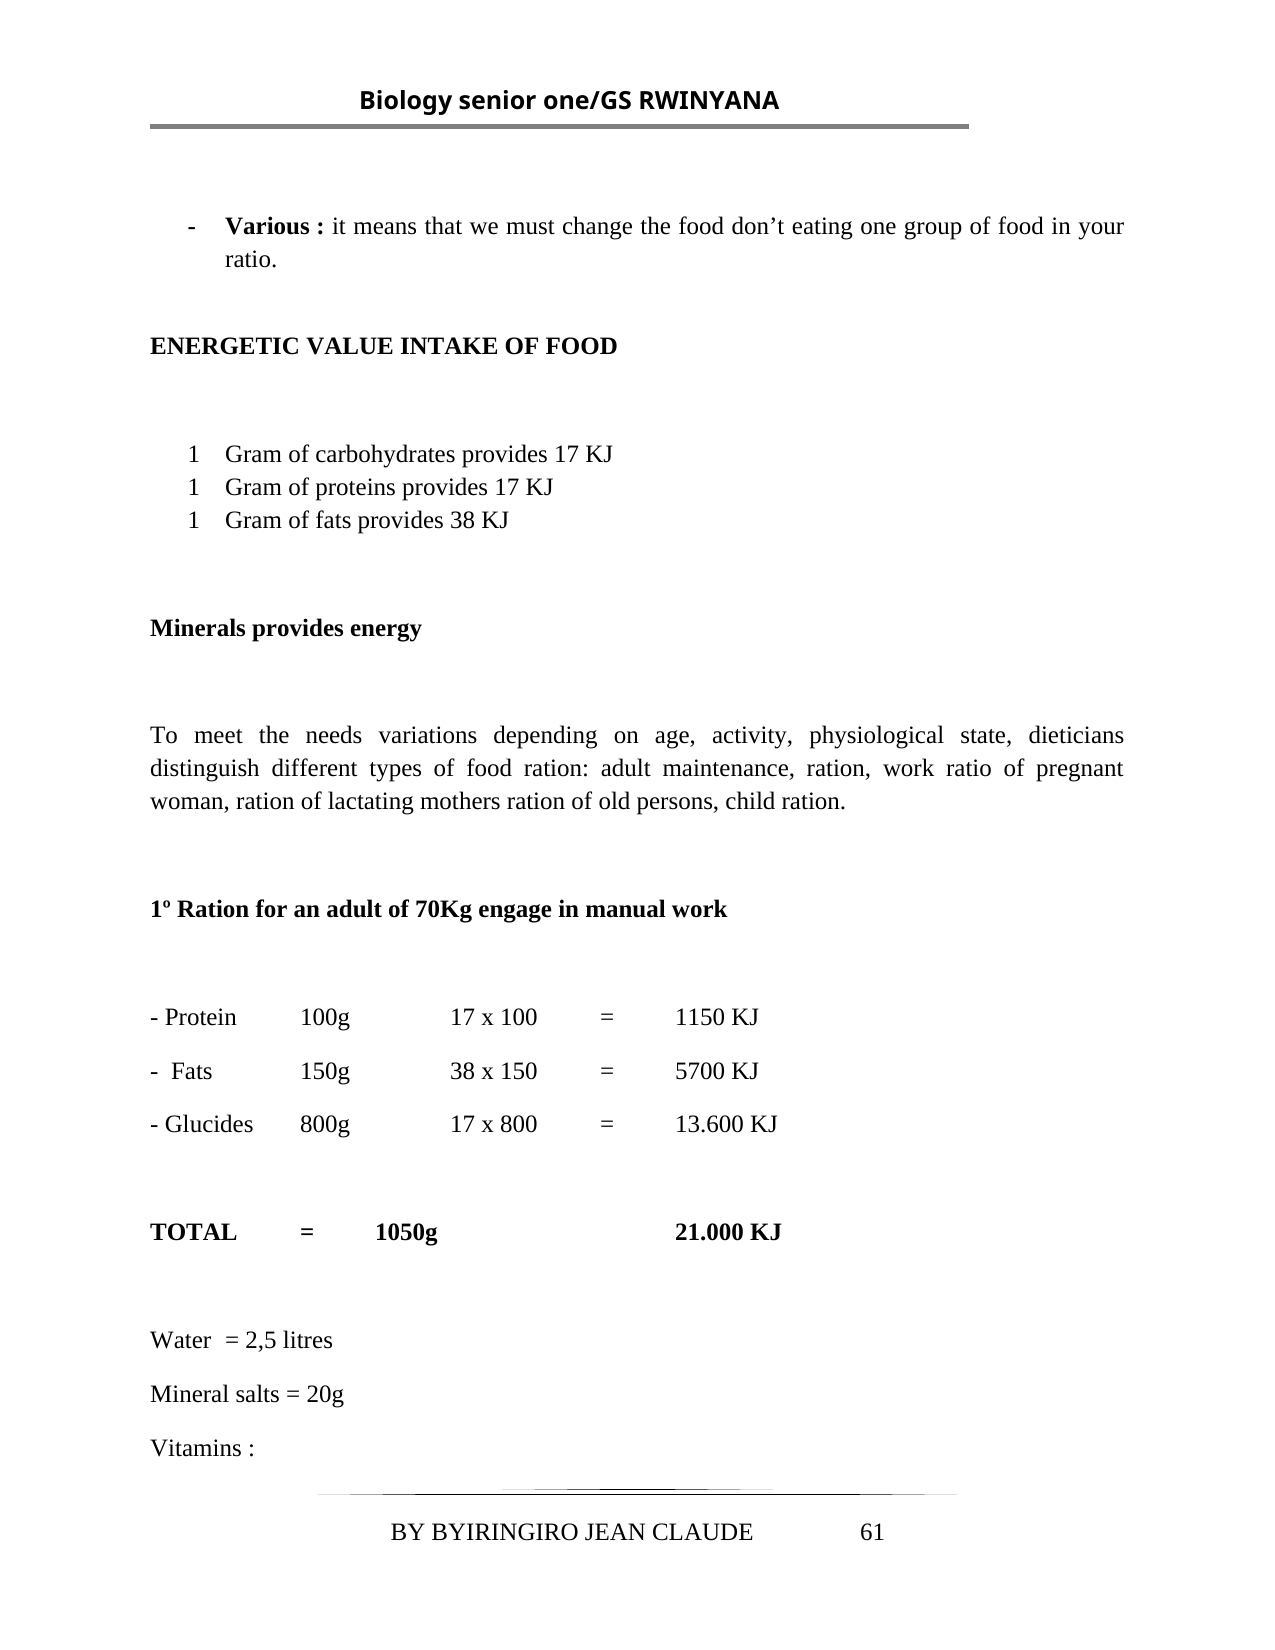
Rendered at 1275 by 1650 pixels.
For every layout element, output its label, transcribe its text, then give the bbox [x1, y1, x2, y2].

text - Protein 100g 17 x 100 = 1150 KJ [150, 1002, 1125, 1031]
text Water = 2,5 litres [150, 1325, 1125, 1354]
text Vitamins : [150, 1433, 1125, 1461]
list Various : it means that we must change the food don’t eating one group of food in your ratio. [187, 211, 1125, 273]
text 1º Ration for an adult of 70Kg engage in manual work [150, 894, 1125, 923]
text Minerals provides energy [150, 613, 1125, 641]
text TOTAL = 1050g 21.000 KJ [150, 1217, 1125, 1246]
list Gram of proteins provides 17 KJ [187, 472, 1125, 501]
text 1 Gram of fats provides 38 KJ [187, 505, 1125, 534]
text Mineral salts = 20g [150, 1379, 1125, 1408]
text - Fats 150g 38 x 150 = 5700 KJ [150, 1056, 1125, 1084]
text ENERGETIC VALUE INTAKE OF FOOD [150, 331, 1125, 360]
list Gram of carbohydrates provides 17 KJ [187, 439, 1125, 468]
text To meet the needs variations depending on age, activity, physiological state, dieticians distinguish different types of food ration: adult maintenance, ration, work ratio of pregnant woman, ration of lactating mothers ration of old persons, child ration. [150, 720, 1125, 815]
text - Glucides 800g 17 x 800 = 13.600 KJ [150, 1109, 1125, 1138]
